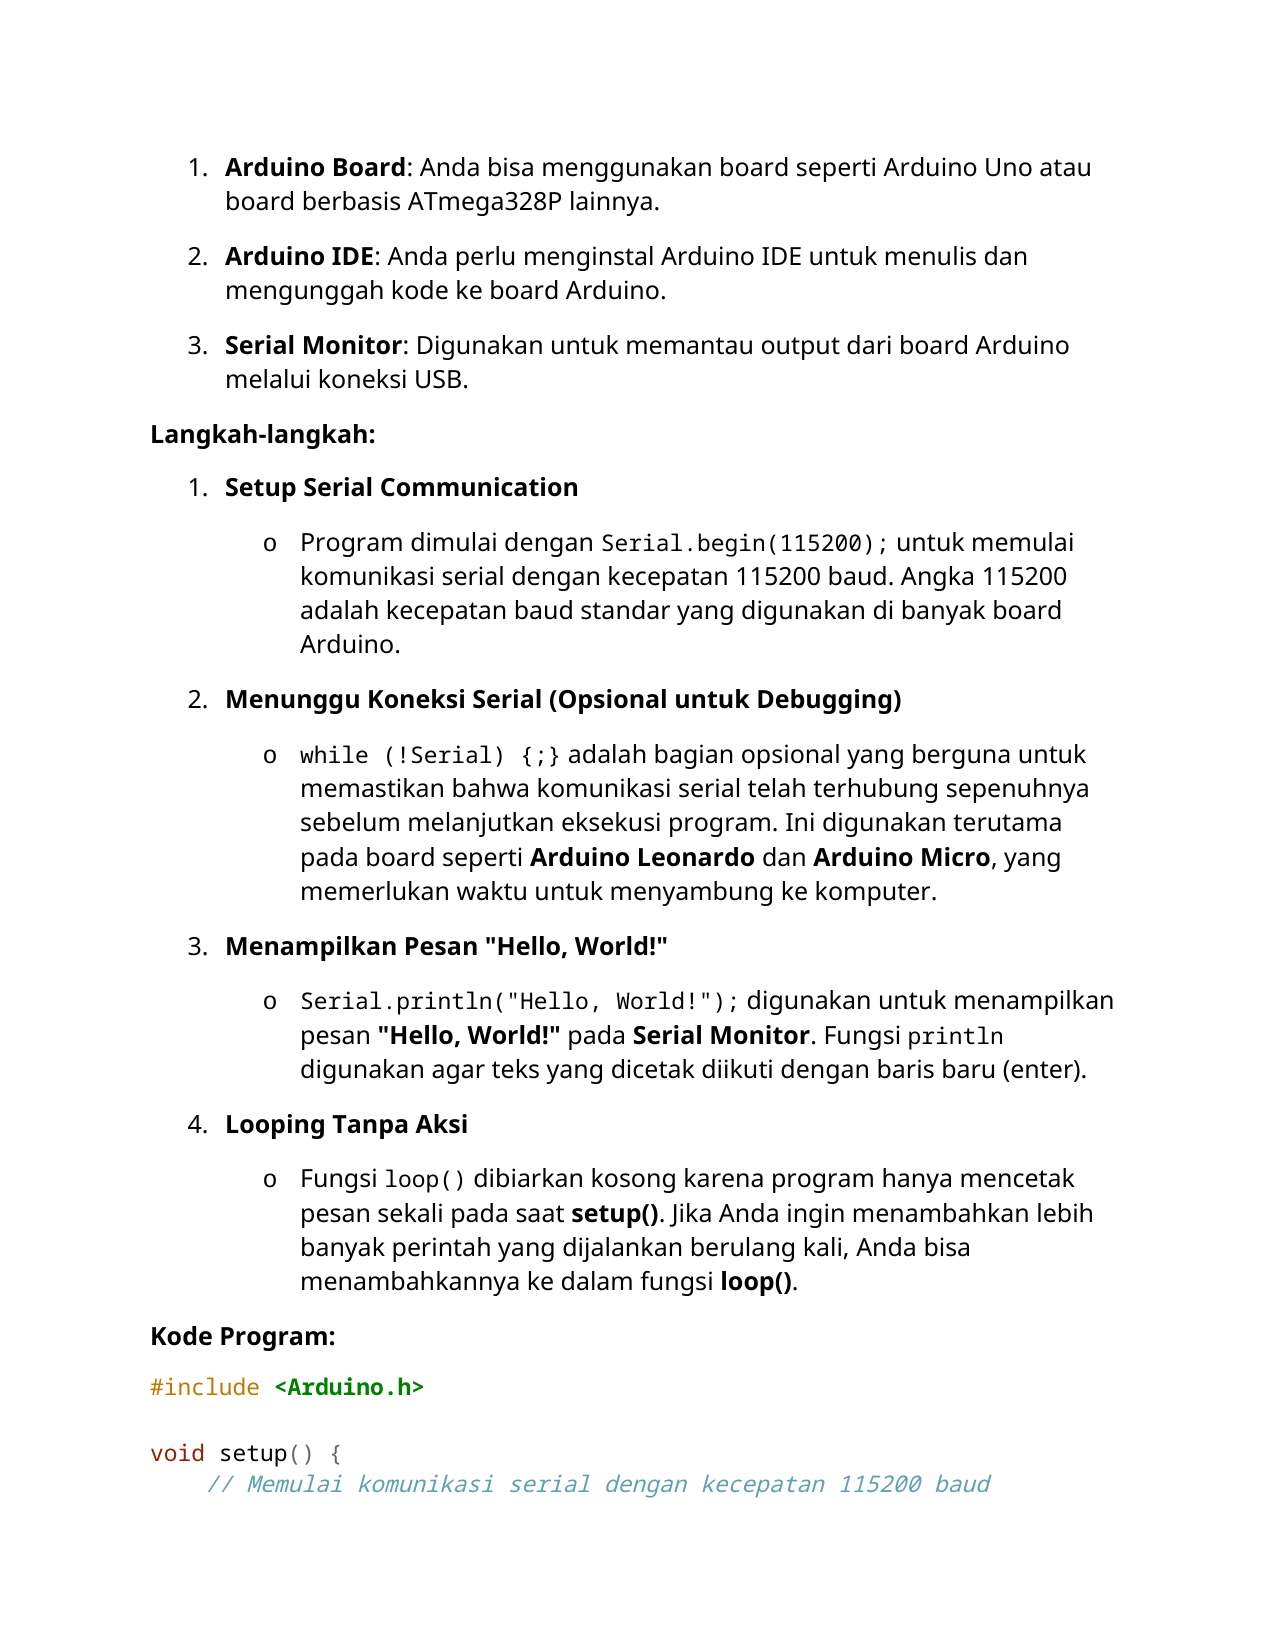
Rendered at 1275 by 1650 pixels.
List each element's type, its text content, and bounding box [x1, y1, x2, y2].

list Arduino Board: Anda bisa menggunakan board seperti Arduino Uno atau board berbasis ATmega328P lainnya. [187, 150, 1125, 218]
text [150, 1371, 1125, 1499]
list Fungsi loop() dibiarkan kosong karena program hanya mencetak pesan sekali pada saat setup(). Jika Anda ingin menambahkan lebih banyak perintah yang dijalankan berulang kali, Anda bisa menambahkannya ke dalam fungsi loop(). [262, 1161, 1125, 1298]
list Serial Monitor: Digunakan untuk memantau output dari board Arduino melalui koneksi USB. [187, 328, 1125, 396]
text Kode Program: [150, 1318, 1125, 1352]
list Menampilkan Pesan "Hello, World!" [187, 928, 1125, 962]
list Setup Serial Communication [187, 470, 1125, 504]
list Program dimulai dengan Serial.begin(115200); untuk memulai komunikasi serial dengan kecepatan 115200 baud. Angka 115200 adalah kecepatan baud standar yang digunakan di banyak board Arduino. [262, 524, 1125, 661]
list while (!Serial) {;} adalah bagian opsional yang berguna untuk memastikan bahwa komunikasi serial telah terhubung sepenuhnya sebelum melanjutkan eksekusi program. Ini digunakan terutama pada board seperti Arduino Leonardo dan Arduino Micro, yang memerlukan waktu untuk menyambung ke komputer. [262, 737, 1125, 907]
list Serial.println("Hello, World!"); digunakan untuk menampilkan pesan "Hello, World!" pada Serial Monitor. Fungsi println digunakan agar teks yang dicetak diikuti dengan baris baru (enter). [262, 983, 1125, 1085]
list Arduino IDE: Anda perlu menginstal Arduino IDE untuk menulis dan mengunggah kode ke board Arduino. [187, 239, 1125, 307]
text Langkah-langkah: [150, 417, 1125, 451]
list Menunggu Koneksi Serial (Opsional untuk Debugging) [187, 682, 1125, 716]
list Looping Tanpa Aksi [187, 1106, 1125, 1140]
